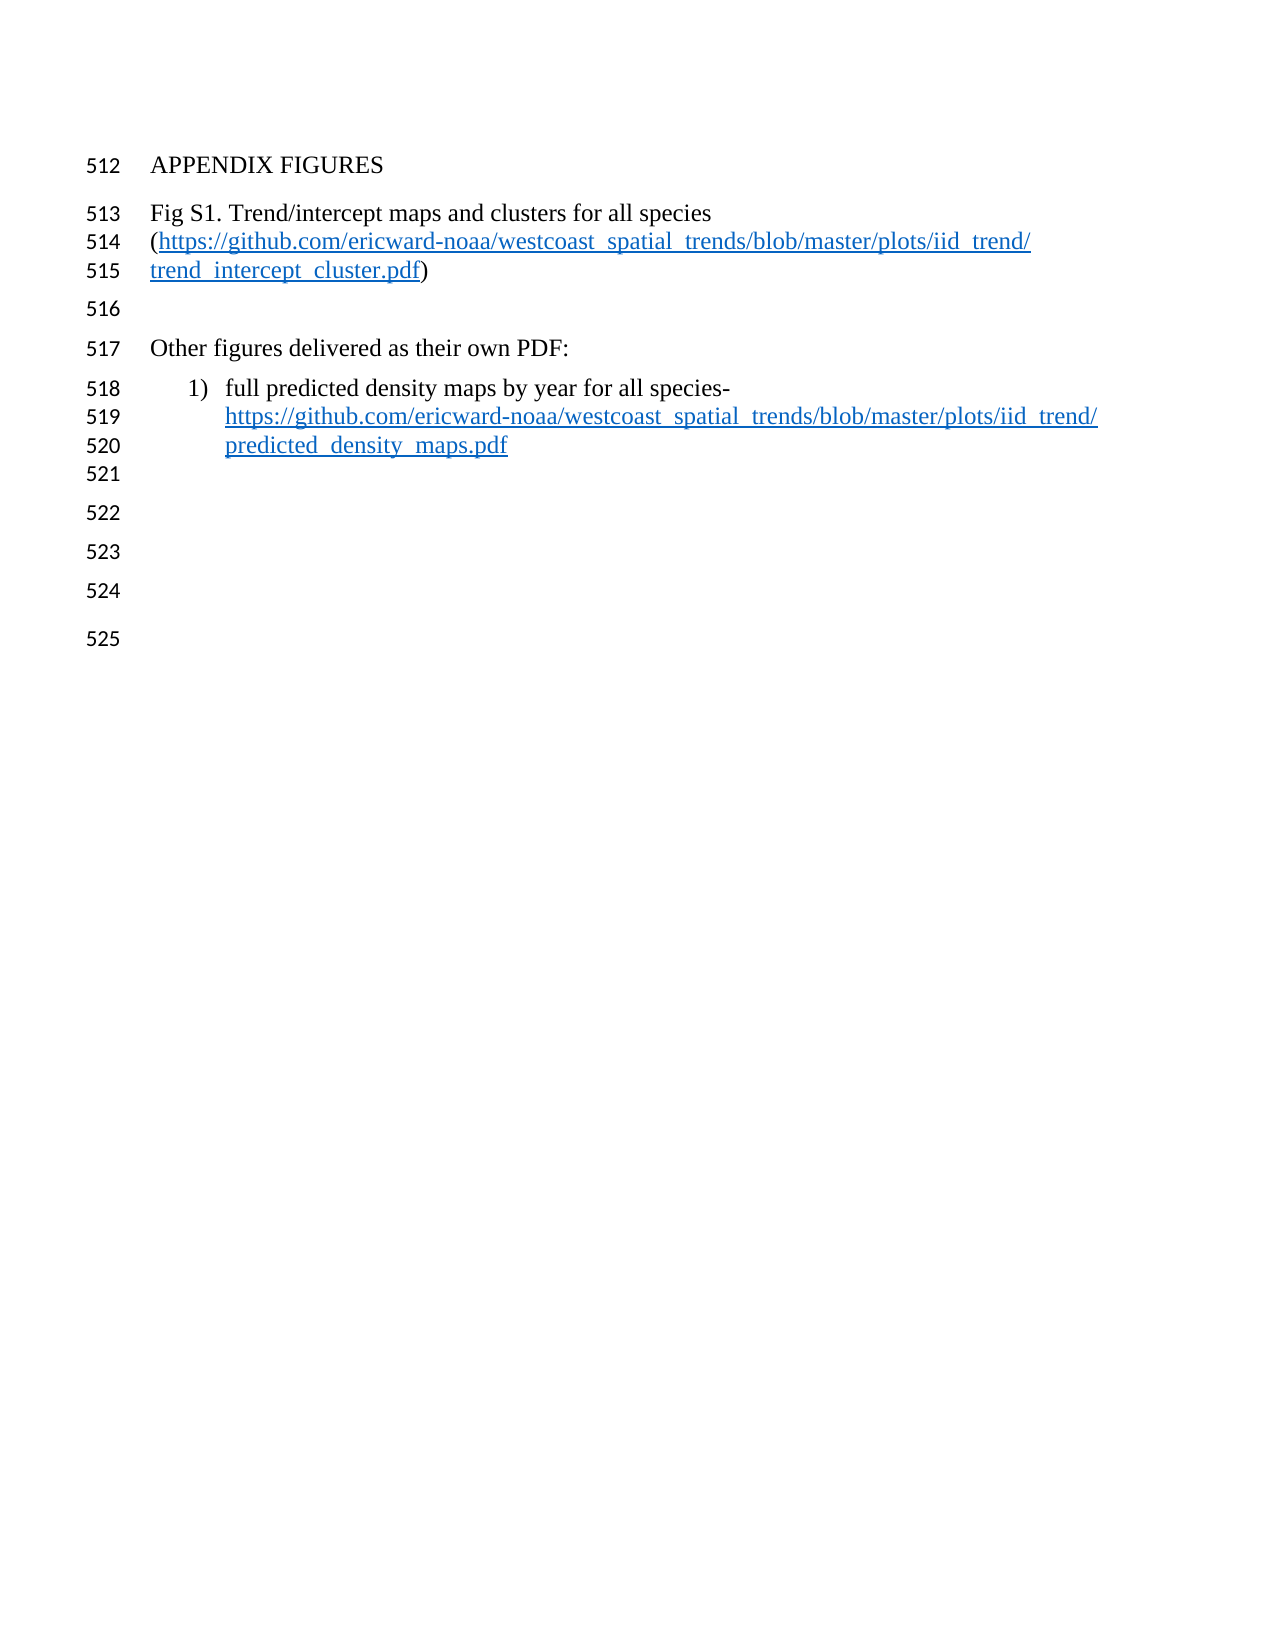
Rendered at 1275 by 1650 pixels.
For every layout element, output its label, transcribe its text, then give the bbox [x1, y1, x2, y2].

text Fig S1. Trend/intercept maps and clusters for all species (https://github.com/ericward-noaa/westcoast_spatial_trends/blob/master/plots/iid_trend/trend_intercept_cluster.pdf) [150, 198, 1125, 284]
text APPENDIX FIGURES [150, 150, 1125, 179]
text Other figures delivered as their own PDF: [150, 333, 1125, 362]
list full predicted density maps by year for all species- https://github.com/ericward-noaa/westcoast_spatial_trends/blob/master/plots/iid_trend/predicted_density_maps.pdf [187, 373, 1125, 459]
